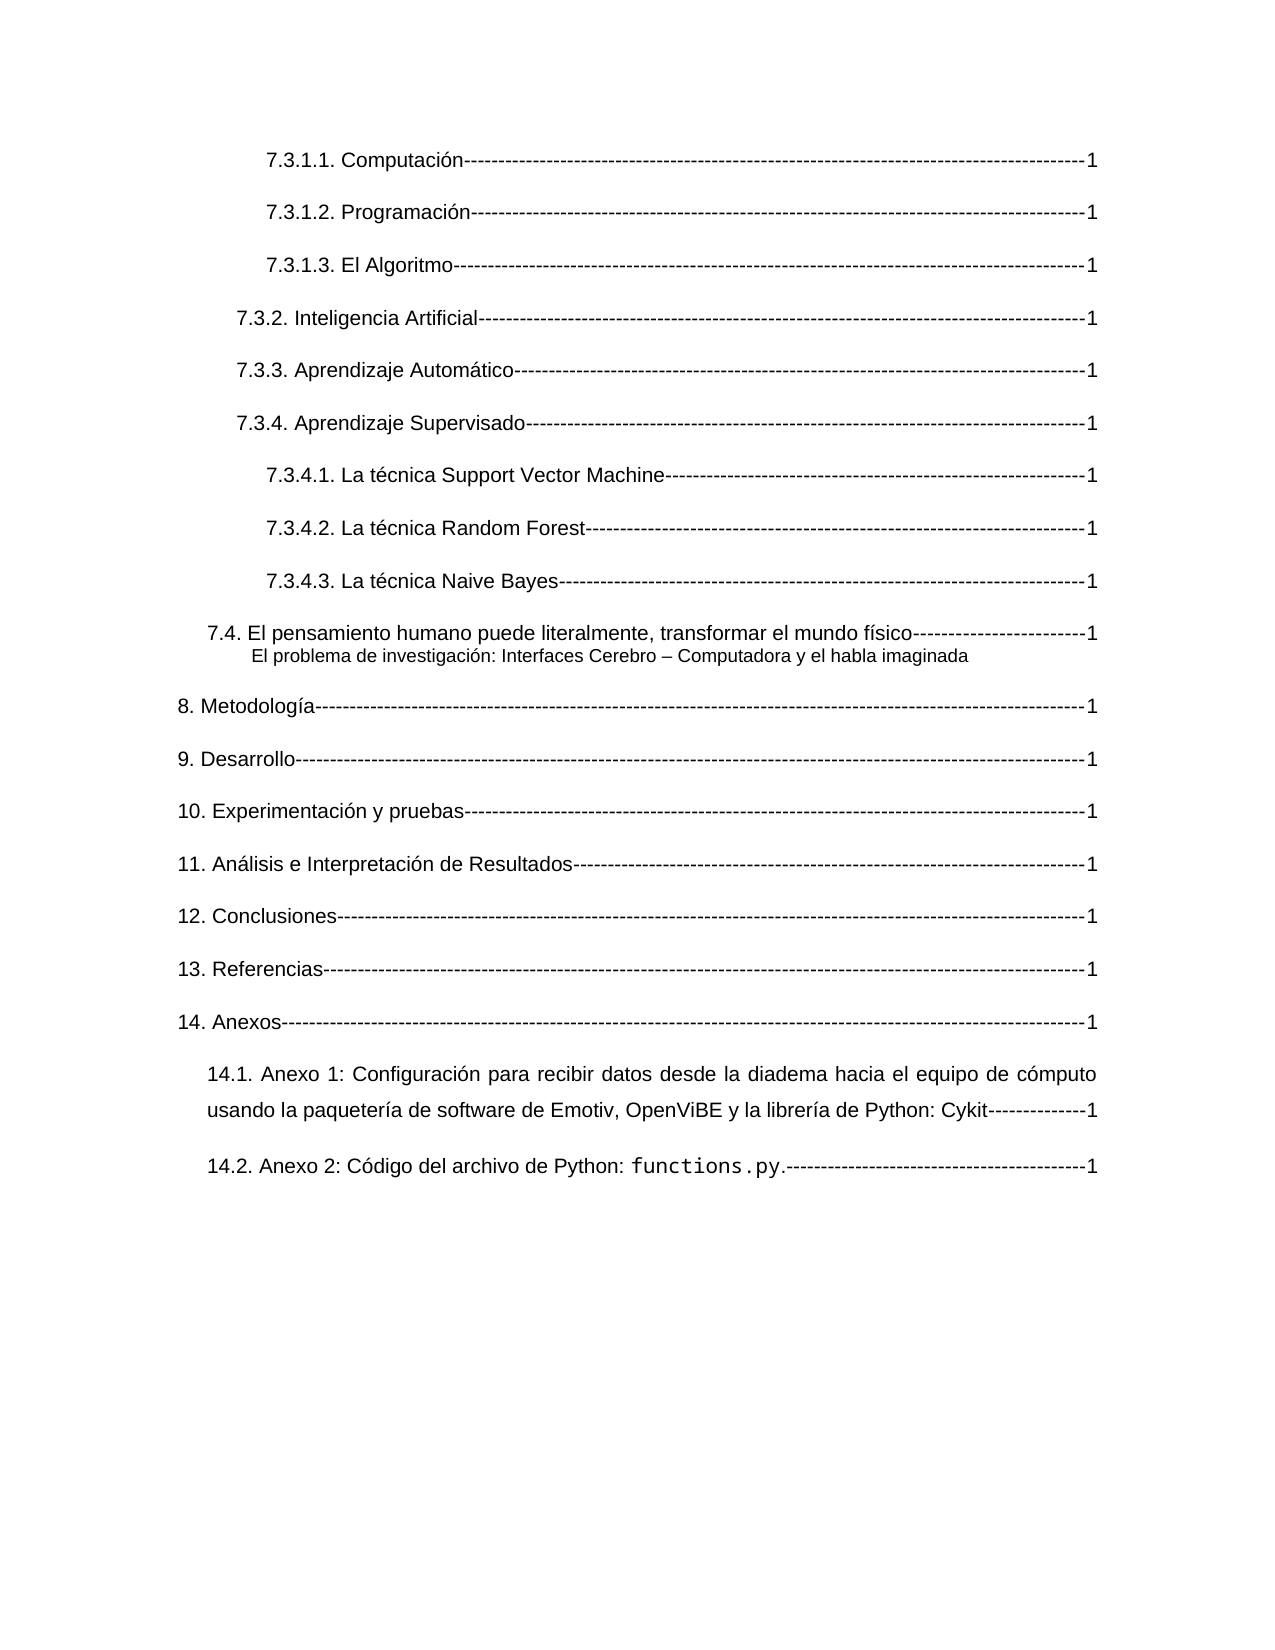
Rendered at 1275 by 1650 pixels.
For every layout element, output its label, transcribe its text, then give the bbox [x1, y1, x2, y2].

text 7.3.4.1. La técnica Support Vector Machine 1 [266, 463, 1098, 487]
text 14. Anexos 1 [177, 1009, 1098, 1033]
text 11. Análisis e Interpretación de Resultados 1 [177, 852, 1098, 876]
text 12. Conclusiones 1 [177, 904, 1098, 928]
text 7.3.4. Aprendizaje Supervisado 1 [236, 411, 1098, 434]
text 10. Experimentación y pruebas 1 [177, 799, 1098, 823]
text 7.3.4.2. La técnica Random Forest 1 [266, 516, 1098, 540]
text 13. Referencias 1 [177, 957, 1098, 981]
text 14.1. Anexo 1: Configuración para recibir datos desde la diadema hacia el equipo de cómputo usando la paquetería de software de Emotiv, OpenViBE y la librería de Python: Cykit 1 [207, 1062, 1098, 1122]
text 7.3.1.1. Computación 1 [266, 148, 1098, 172]
text 8. Metodología 1 [177, 694, 1098, 718]
text 7.4. El pensamiento humano puede literalmente, transformar el mundo físico 1 [177, 621, 1098, 645]
text 7.3.4.3. La técnica Naive Bayes 1 [266, 568, 1098, 592]
text 7.3.2. Inteligencia Artificial 1 [236, 305, 1098, 329]
text 7.3.3. Aprendizaje Automático 1 [236, 358, 1098, 382]
text 9. Desarrollo 1 [177, 747, 1098, 771]
text 7.3.1.3. El Algoritmo 1 [266, 253, 1098, 277]
text 14.2. Anexo 2: Código del archivo de Python: functions.py. 1 [207, 1151, 1098, 1179]
text 7.3.1.2. Programación 1 [266, 200, 1098, 224]
text El problema de investigación: Interfaces Cerebro – Computadora y el habla imaginada [251, 645, 1098, 667]
